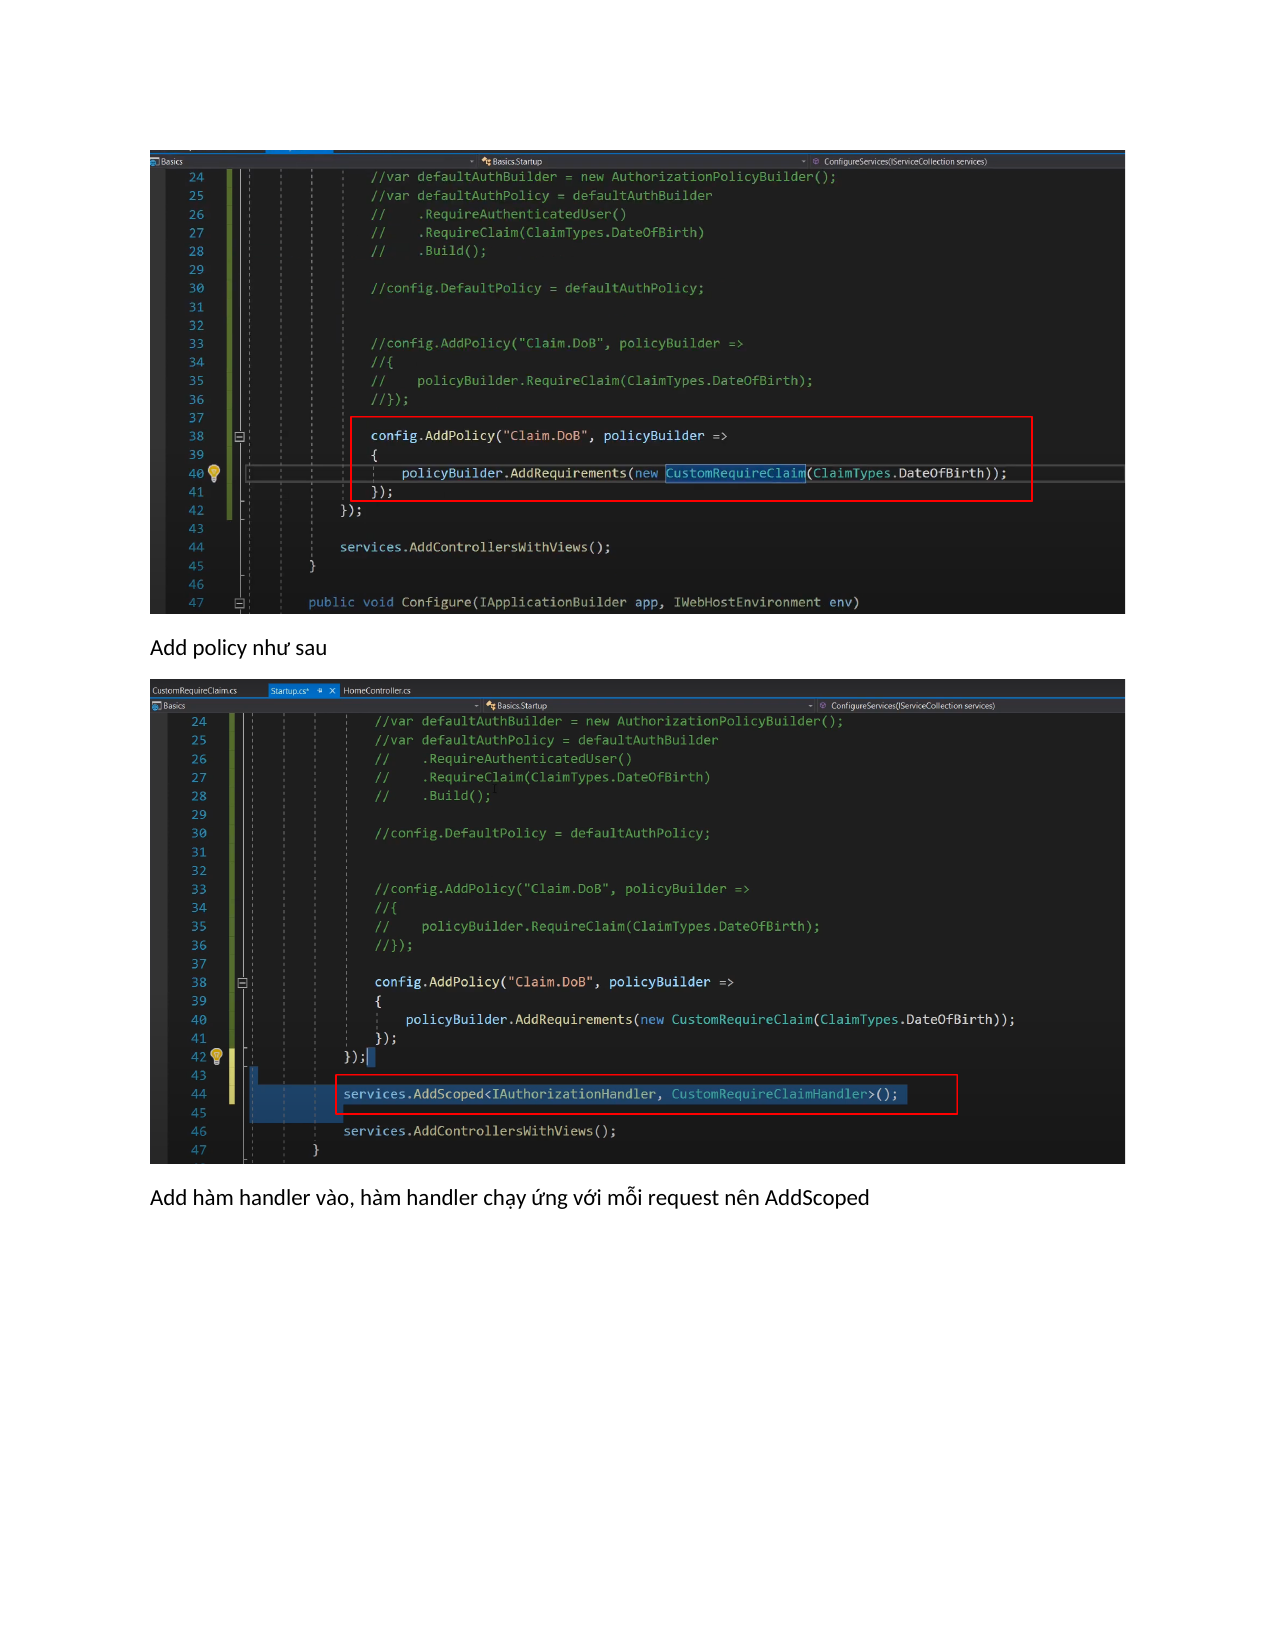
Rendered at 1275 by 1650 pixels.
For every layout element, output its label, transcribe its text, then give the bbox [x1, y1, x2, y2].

picture [150, 679, 1125, 1164]
text Add hàm handler vào, hàm handler chạy ứng với mỗi request nên AddScoped [150, 1183, 1125, 1211]
text Add policy như sau [150, 633, 1125, 661]
picture [150, 150, 1125, 614]
